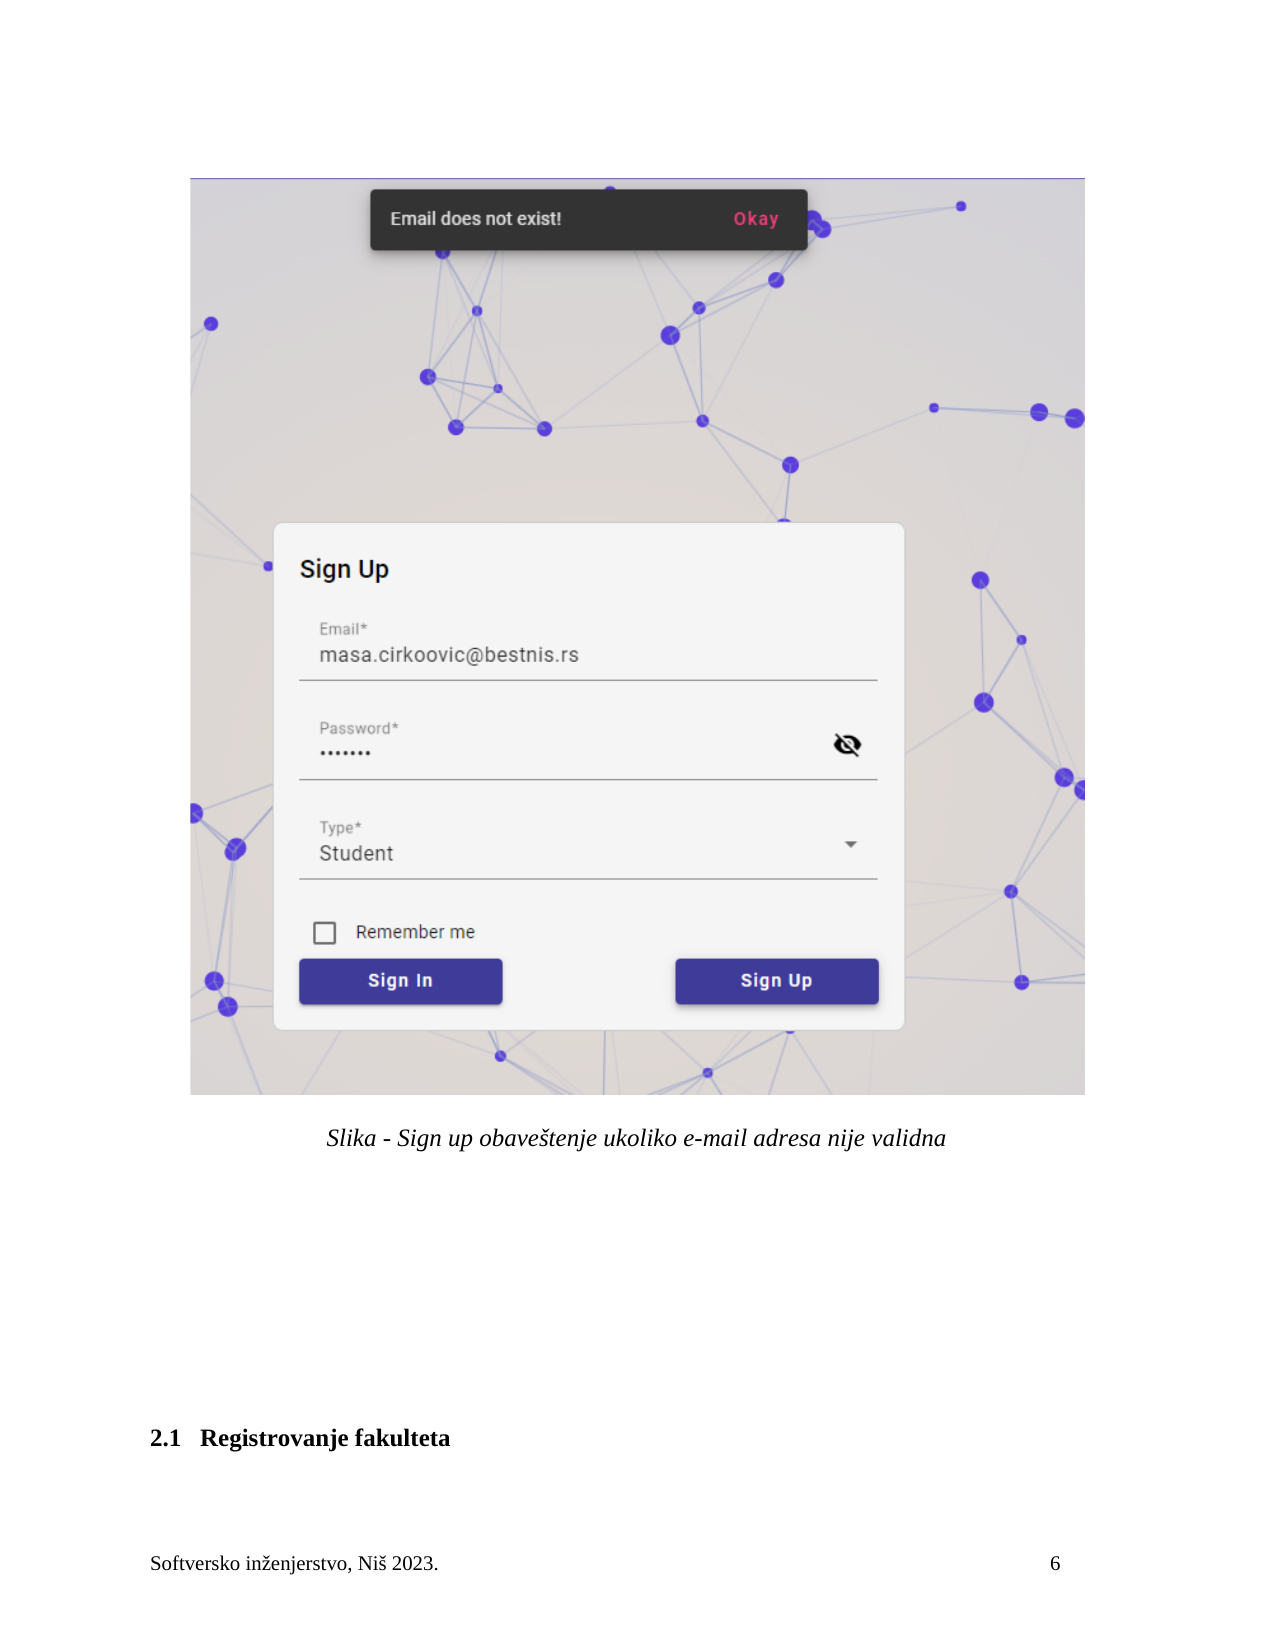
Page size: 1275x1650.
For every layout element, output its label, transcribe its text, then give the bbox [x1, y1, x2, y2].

subtitle 2.1 Registrovanje fakulteta [150, 1423, 1125, 1452]
text Slika - Sign up obaveštenje ukoliko e-mail adresa nije validna [150, 1123, 1125, 1152]
picture [190, 178, 1085, 1095]
